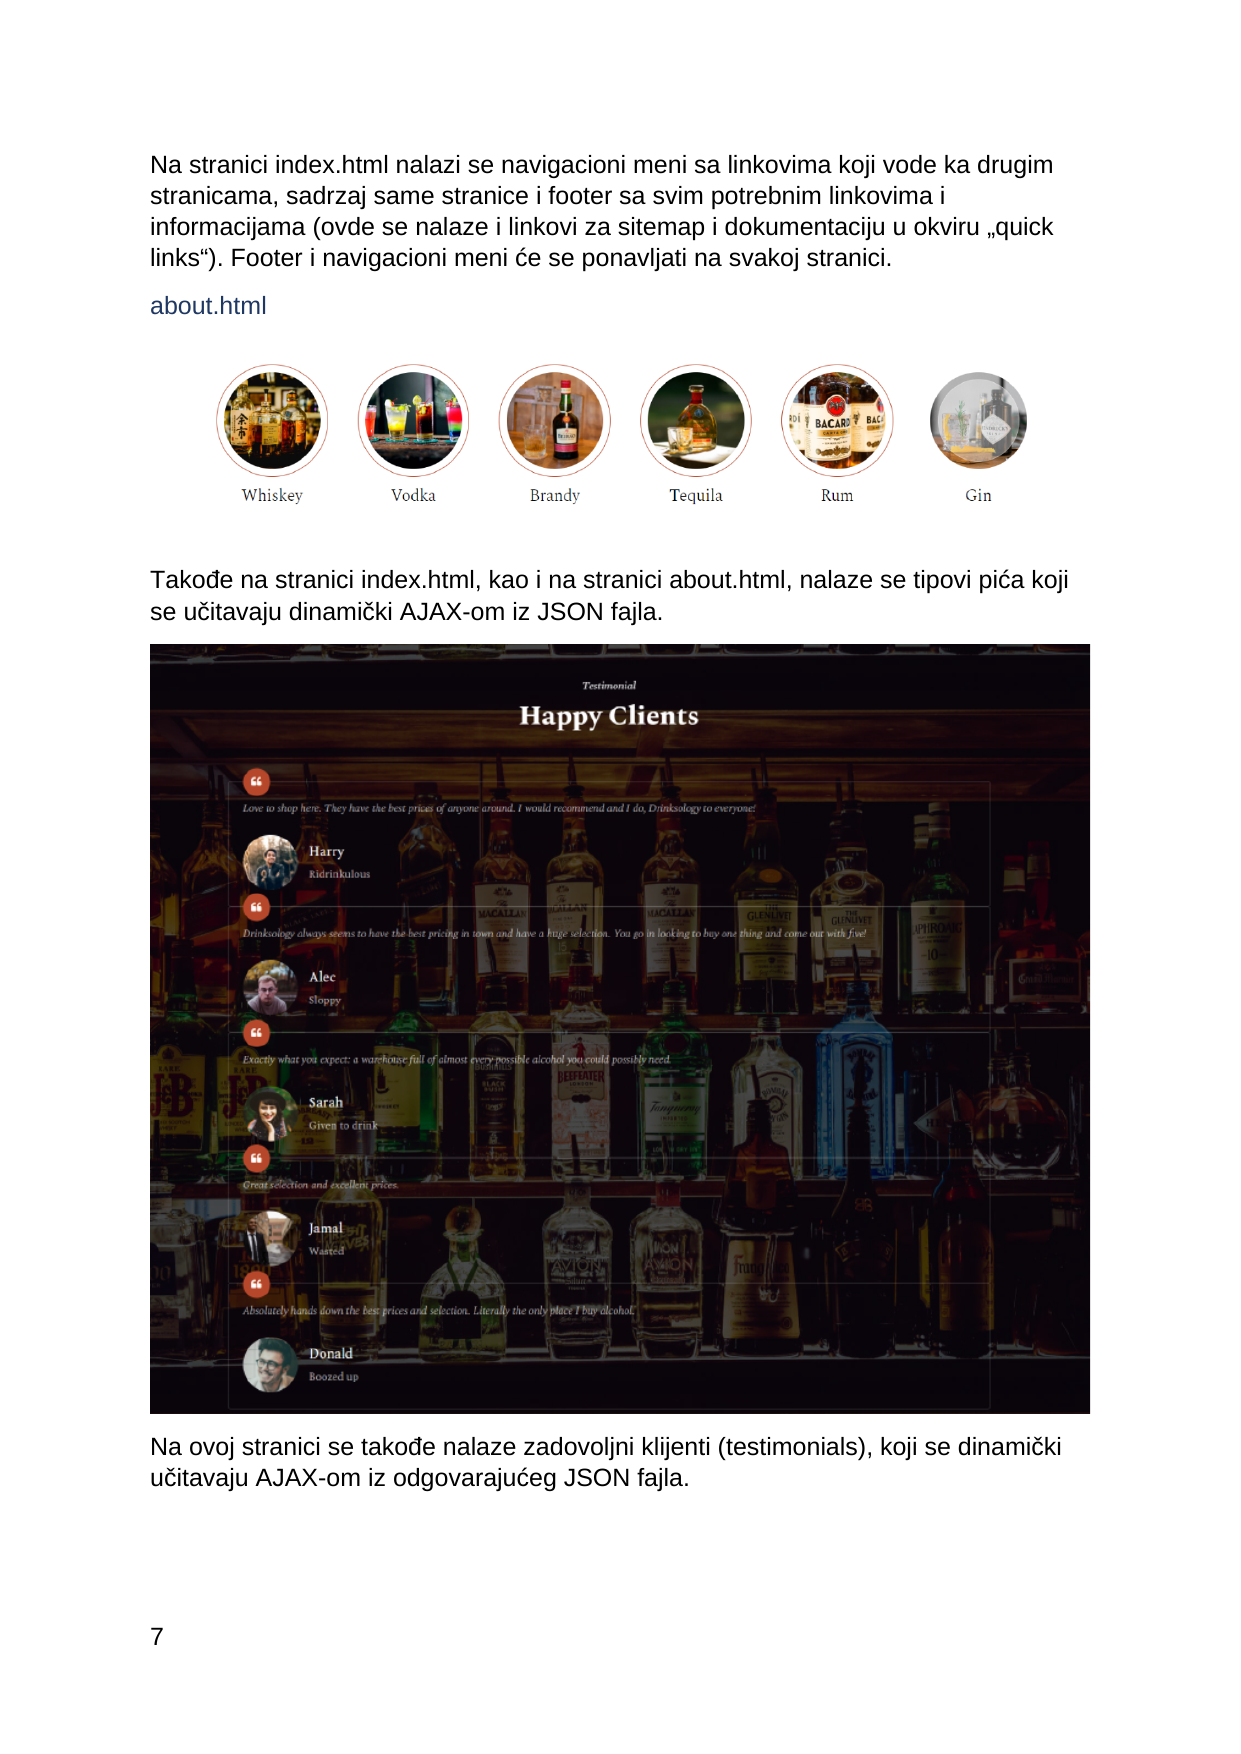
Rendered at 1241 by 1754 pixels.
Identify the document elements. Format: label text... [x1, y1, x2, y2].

text Na ovoj stranici se takođe nalaze zadovoljni klijenti (testimonials), koji se dinamički učitavaju AJAX-om iz odgovarajućeg JSON fajla. [150, 1432, 1090, 1492]
text Na stranici index.html nalazi se navigacioni meni sa linkovima koji vode ka drugim stranicama, sadrzaj same stranice i footer sa svim potrebnim linkovima i informacijama (ovde se nalaze i linkovi za sitemap i dokumentaciju u okviru „quick links“). Footer i navigacioni meni će se ponavljati na svakoj stranici. [150, 150, 1090, 272]
text Takođe na stranici index.html, kao i na stranici about.html, nalaze se tipovi pića koji se učitavaju dinamički AJAX-om iz JSON fajla. [150, 566, 1090, 625]
picture [150, 321, 1091, 547]
picture [150, 644, 1091, 1414]
subtitle about.html [150, 291, 1090, 319]
